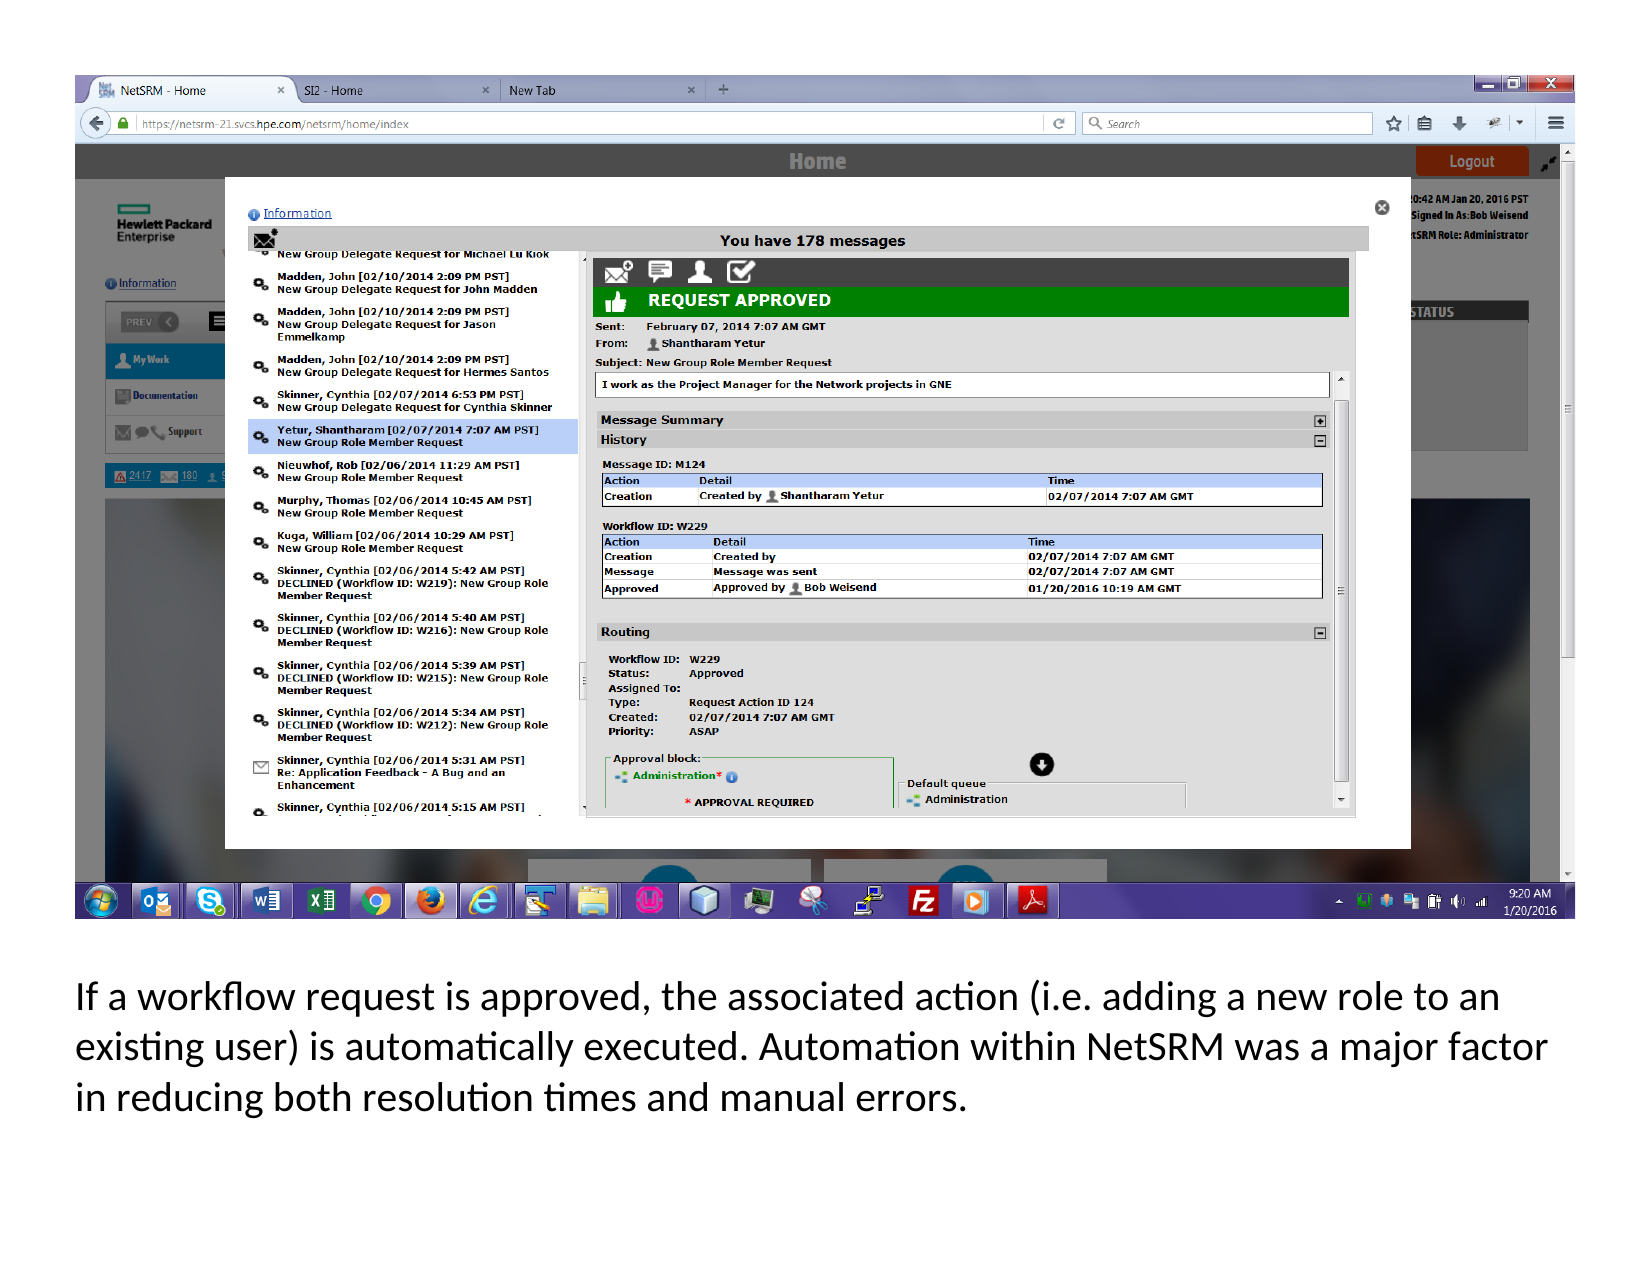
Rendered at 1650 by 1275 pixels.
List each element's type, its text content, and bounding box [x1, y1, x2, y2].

text If a workflow request is approved, the associated action (i.e. adding a new role to an existing user) is automatically executed. Automation within NetSRM was a major factor in reducing both resolution times and manual errors. [75, 969, 1575, 1122]
picture [75, 75, 1575, 919]
